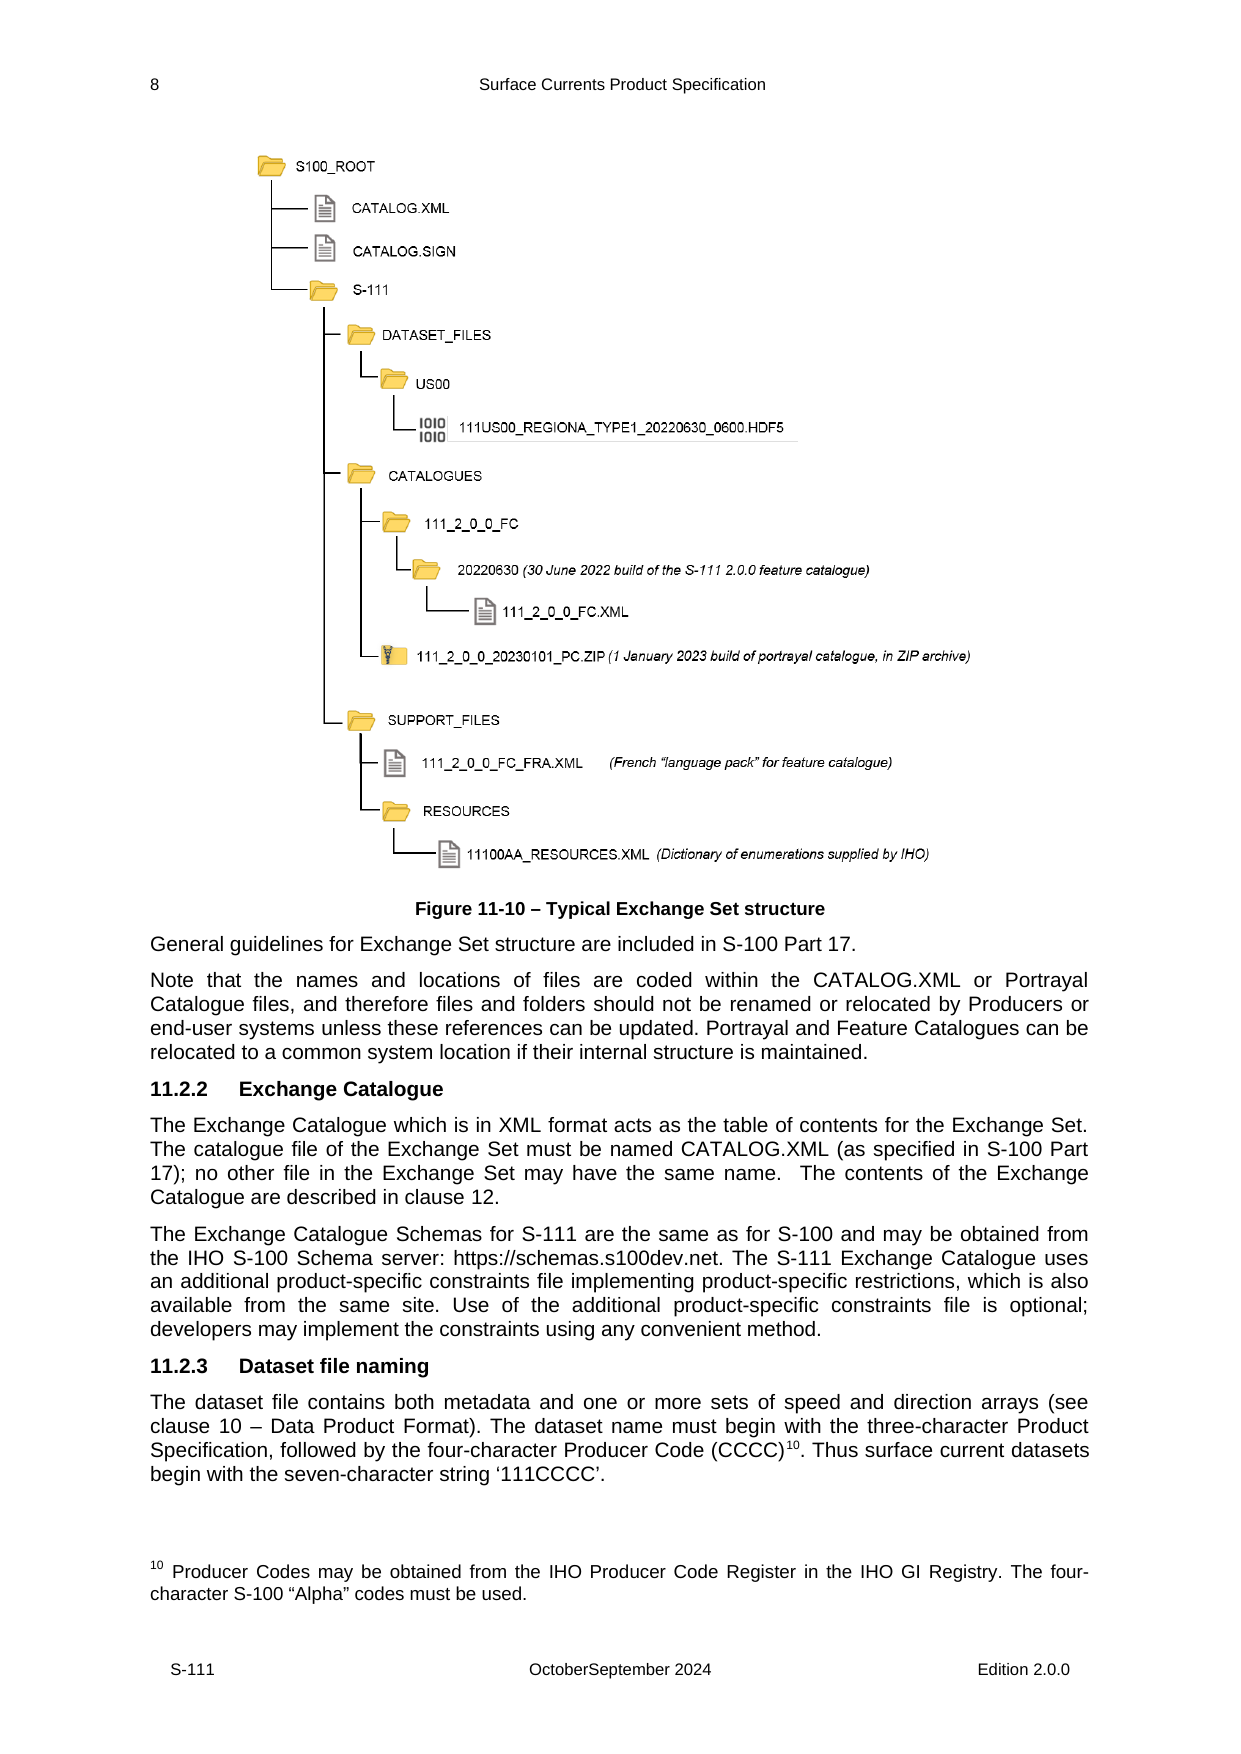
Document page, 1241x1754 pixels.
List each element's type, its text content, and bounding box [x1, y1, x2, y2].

subtitle Exchange Catalogue [150, 1077, 1090, 1101]
text The Exchange Catalogue Schemas for S-111 are the same as for S-100 and may be obtained from the IHO S-100 Schema server: https://schemas.s100dev.net. The S-111 Exchange Catalogue uses an additional product-specific constraints file implementing product-specific restrictions, which is also available from the same site. Use of the additional product-specific constraints file is optional; developers may implement the constraints using any convenient method. [150, 1221, 1090, 1341]
text Note that the names and locations of files are coded within the CATALOG.XML or Portrayal Catalogue files, and therefore files and folders should not be renamed or relocated by Producers or end-user systems unless these references can be updated. Portrayal and Feature Catalogues can be relocated to a common system location if their internal structure is maintained. [150, 968, 1090, 1064]
picture [255, 150, 985, 871]
subtitle Dataset file naming [150, 1354, 1090, 1378]
text The dataset file contains both metadata and one or more sets of speed and direction arrays (see clause 10 – Data Product Format). The dataset name must begin with the three-character Product Specification, followed by the four-character Producer Code (CCCC). Thus surface current datasets begin with the seven-character string ‘111CCCC’. [150, 1390, 1090, 1486]
text The Exchange Catalogue which is in XML format acts as the table of contents for the Exchange Set. The catalogue file of the Exchange Set must be named CATALOG.XML (as specified in S-100 Part 17); no other file in the Exchange Set may have the same name. The contents of the Exchange Catalogue are described in clause 12. [150, 1113, 1090, 1209]
text General guidelines for Exchange Set structure are included in S-100 Part 17. [150, 932, 1090, 956]
